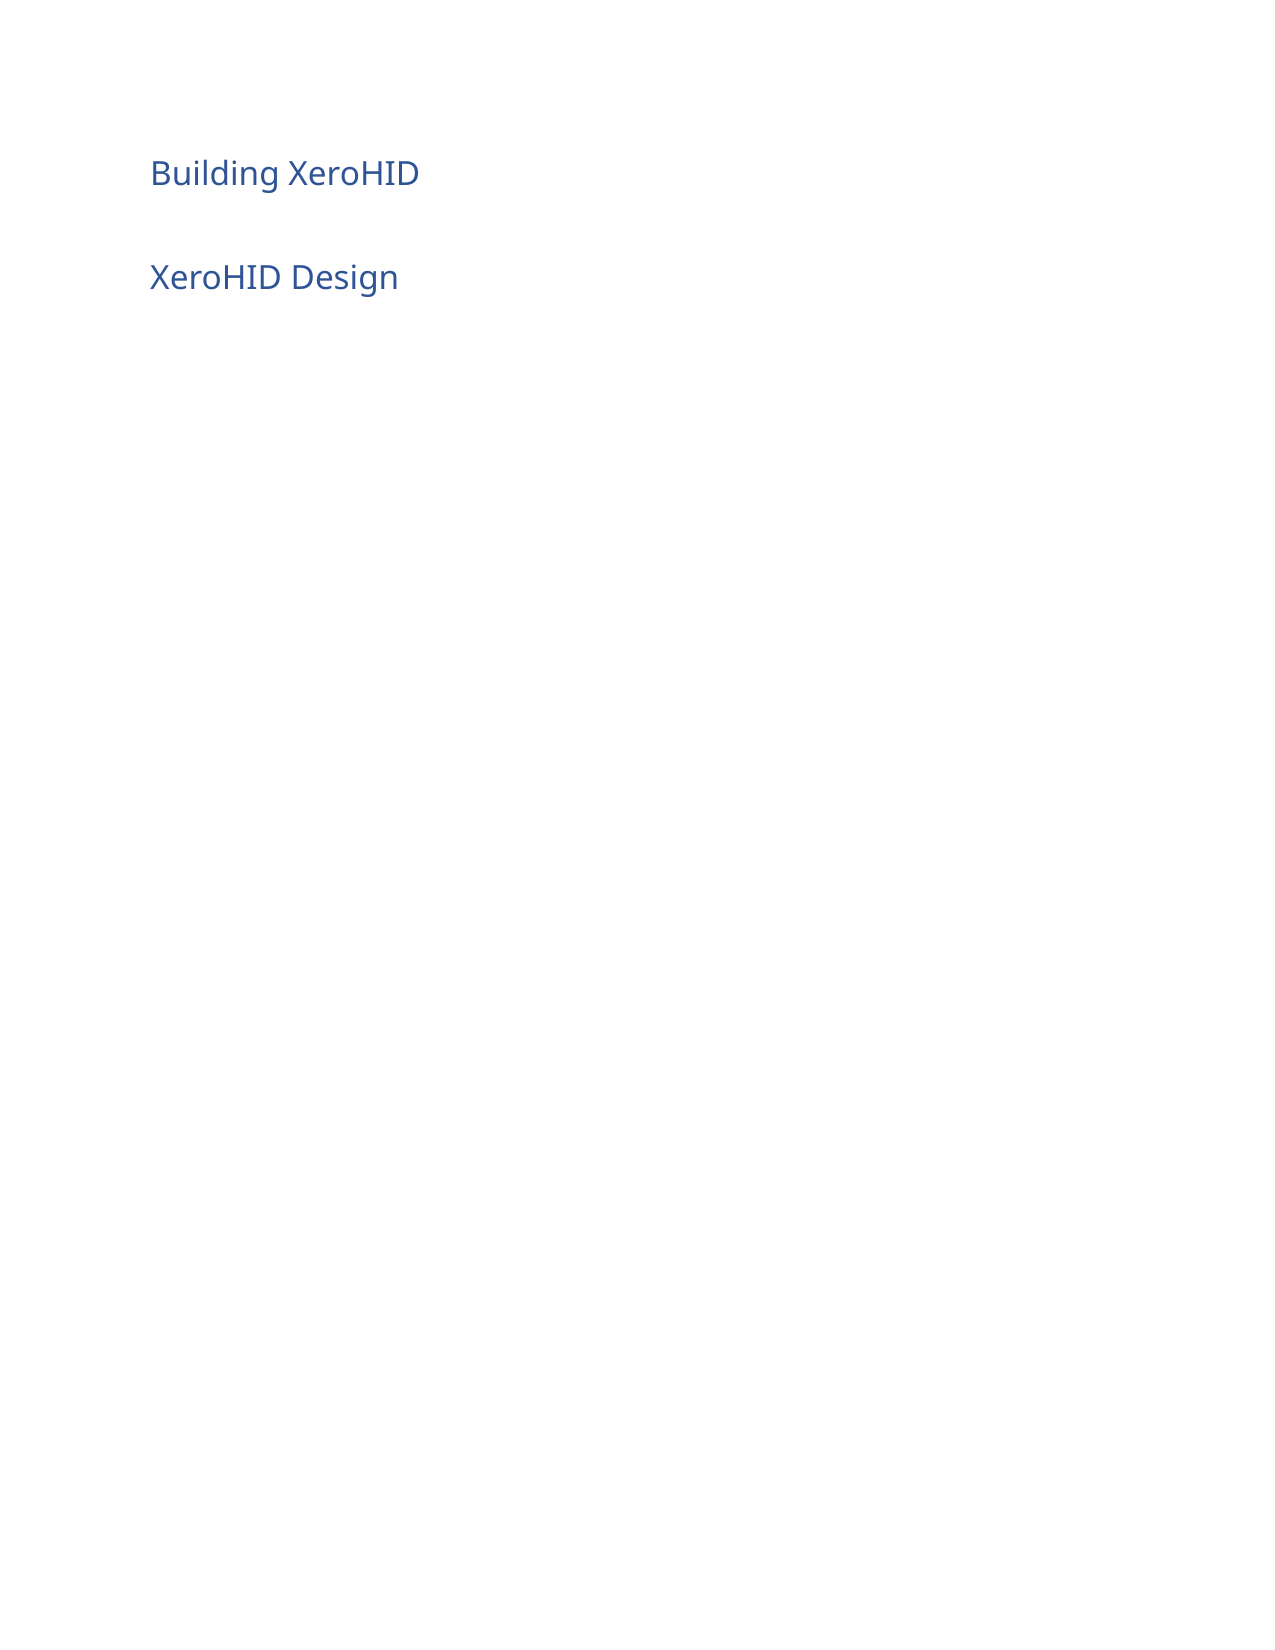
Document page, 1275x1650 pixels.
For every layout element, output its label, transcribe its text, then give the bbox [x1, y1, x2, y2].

subtitle Building XeroHID [150, 150, 1125, 195]
subtitle XeroHID Design [150, 254, 1125, 299]
